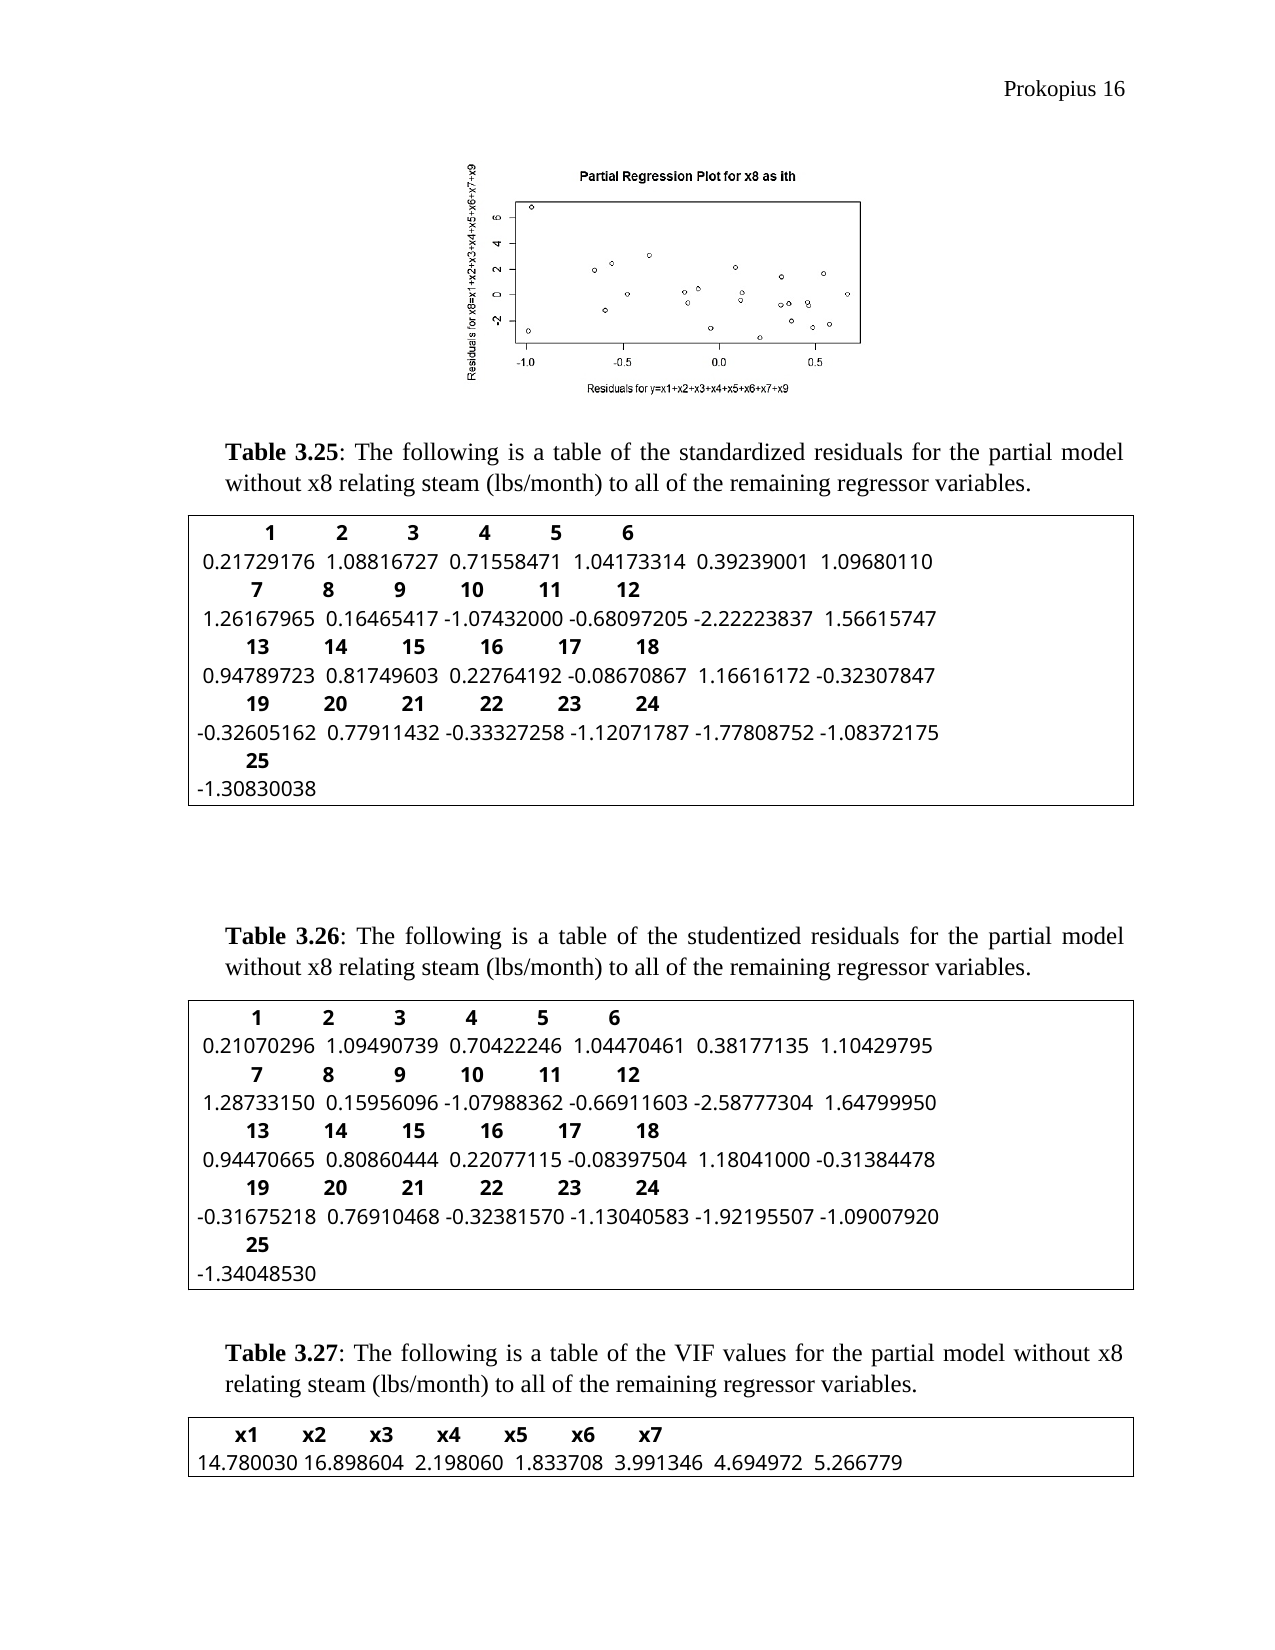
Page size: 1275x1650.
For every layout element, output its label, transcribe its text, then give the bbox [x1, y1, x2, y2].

text 0.21729176 1.08816727 0.71558471 1.04173314 0.39239001 1.09680110 [189, 544, 1133, 572]
text 1.28733150 0.15956096 -1.07988362 -0.66911603 -2.58777304 1.64799950 [189, 1085, 1133, 1113]
text 1 2 3 4 5 6 [189, 516, 1133, 544]
text 19 20 21 22 23 24 [189, 686, 1133, 714]
text 14.780030 16.898604 2.198060 1.833708 3.991346 4.694972 5.266779 [189, 1445, 1133, 1476]
text 1.26167965 0.16465417 -1.07432000 -0.68097205 -2.22223837 1.56615747 [189, 601, 1133, 629]
text 25 [189, 743, 1133, 771]
text -0.32605162 0.77911432 -0.33327258 -1.12071787 -1.77808752 -1.08372175 [189, 714, 1133, 743]
text Table 3.27: The following is a table of the VIF values for the partial model without x8 relating steam (lbs/month) to all of the remaining regressor variables. [225, 1338, 1125, 1398]
text -1.30830038 [189, 771, 1133, 805]
text 19 20 21 22 23 24 [189, 1170, 1133, 1199]
text x1 x2 x3 x4 x5 x6 x7 [189, 1418, 1133, 1445]
text 0.94470665 0.80860444 0.22077115 -0.08397504 1.18041000 -0.31384478 [189, 1142, 1133, 1170]
text 7 8 9 10 11 12 [189, 572, 1133, 601]
text 0.94789723 0.81749603 0.22764192 -0.08670867 1.16616172 -0.32307847 [189, 658, 1133, 686]
text 13 14 15 16 17 18 [189, 1113, 1133, 1142]
text 13 14 15 16 17 18 [189, 629, 1133, 658]
text 7 8 9 10 11 12 [189, 1057, 1133, 1085]
text -0.31675218 0.76910468 -0.32381570 -1.13040583 -1.92195507 -1.09007920 [189, 1199, 1133, 1227]
text 1 2 3 4 5 6 [189, 1001, 1133, 1028]
picture [463, 149, 887, 408]
text Table 3.26: The following is a table of the studentized residuals for the partial model without x8 relating steam (lbs/month) to all of the remaining regressor variables. [225, 921, 1125, 981]
text 25 [189, 1227, 1133, 1256]
text -1.34048530 [189, 1256, 1133, 1289]
text 0.21070296 1.09490739 0.70422246 1.04470461 0.38177135 1.10429795 [189, 1028, 1133, 1057]
text Table 3.25: The following is a table of the standardized residuals for the partial model without x8 relating steam (lbs/month) to all of the remaining regressor variables. [225, 437, 1125, 496]
